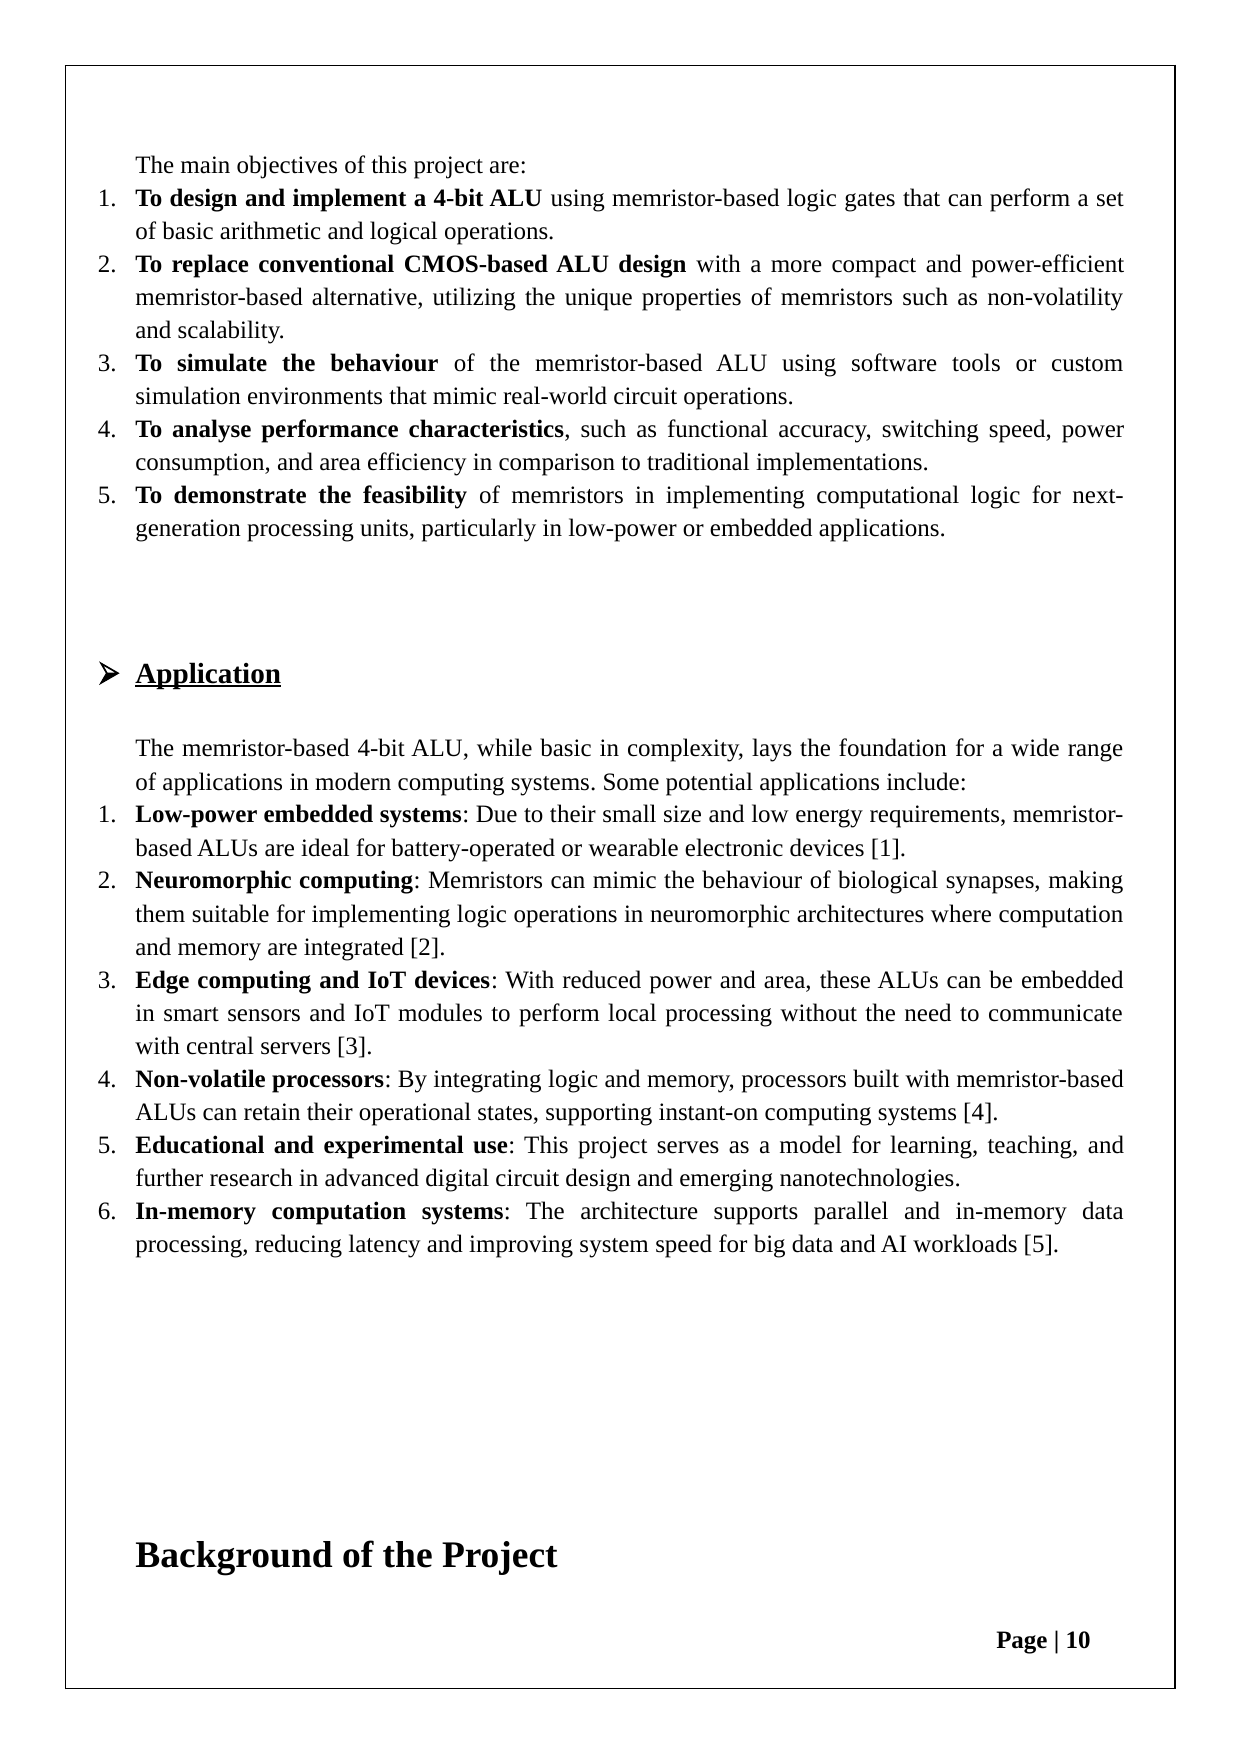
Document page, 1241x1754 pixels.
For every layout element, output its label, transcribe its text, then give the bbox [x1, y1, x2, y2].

list Edge computing and IoT devices: With reduced power and area, these ALUs can be embedded in smart sensors and IoT modules to perform local processing without the need to communicate with central servers [3]. [98, 965, 1124, 1059]
list To simulate the behaviour of the memristor-based ALU using software tools or custom simulation environments that mimic real-world circuit operations. [98, 348, 1124, 410]
list To replace conventional CMOS-based ALU design with a more compact and power-efficient memristor-based alternative, utilizing the unique properties of memristors such as non-volatility and scalability. [98, 249, 1124, 344]
list Educational and experimental use: This project serves as a model for learning, teaching, and further research in advanced digital circuit design and emerging nanotechnologies. [98, 1130, 1124, 1192]
list The memristor-based 4-bit ALU, while basic in complexity, lays the foundation for a wide range of applications in modern computing systems. Some potential applications include: [135, 733, 1124, 795]
list The main objectives of this project are: [135, 150, 1124, 179]
list To demonstrate the feasibility of memristors in implementing computational logic for next-generation processing units, particularly in low-power or embedded applications. [98, 480, 1124, 542]
list Non-volatile processors: By integrating logic and memory, processors built with memristor-based ALUs can retain their operational states, supporting instant-on computing systems [4]. [98, 1064, 1124, 1126]
list Application [98, 656, 1124, 690]
list To analyse performance characteristics, such as functional accuracy, switching speed, power consumption, and area efficiency in comparison to traditional implementations. [98, 414, 1124, 476]
list To design and implement a 4-bit ALU using memristor-based logic gates that can perform a set of basic arithmetic and logical operations. [98, 183, 1124, 245]
list Low-power embedded systems: Due to their small size and low energy requirements, memristor-based ALUs are ideal for battery-operated or wearable electronic devices [1]. [98, 799, 1124, 861]
list Neuromorphic computing: Memristors can mimic the behaviour of biological synapses, making them suitable for implementing logic operations in neuromorphic architectures where computation and memory are integrated [2]. [98, 866, 1124, 960]
list Background of the Project [135, 1532, 1124, 1576]
list In-memory computation systems: The architecture supports parallel and in-memory data processing, reducing latency and improving system speed for big data and AI workloads [5]. [98, 1196, 1124, 1258]
